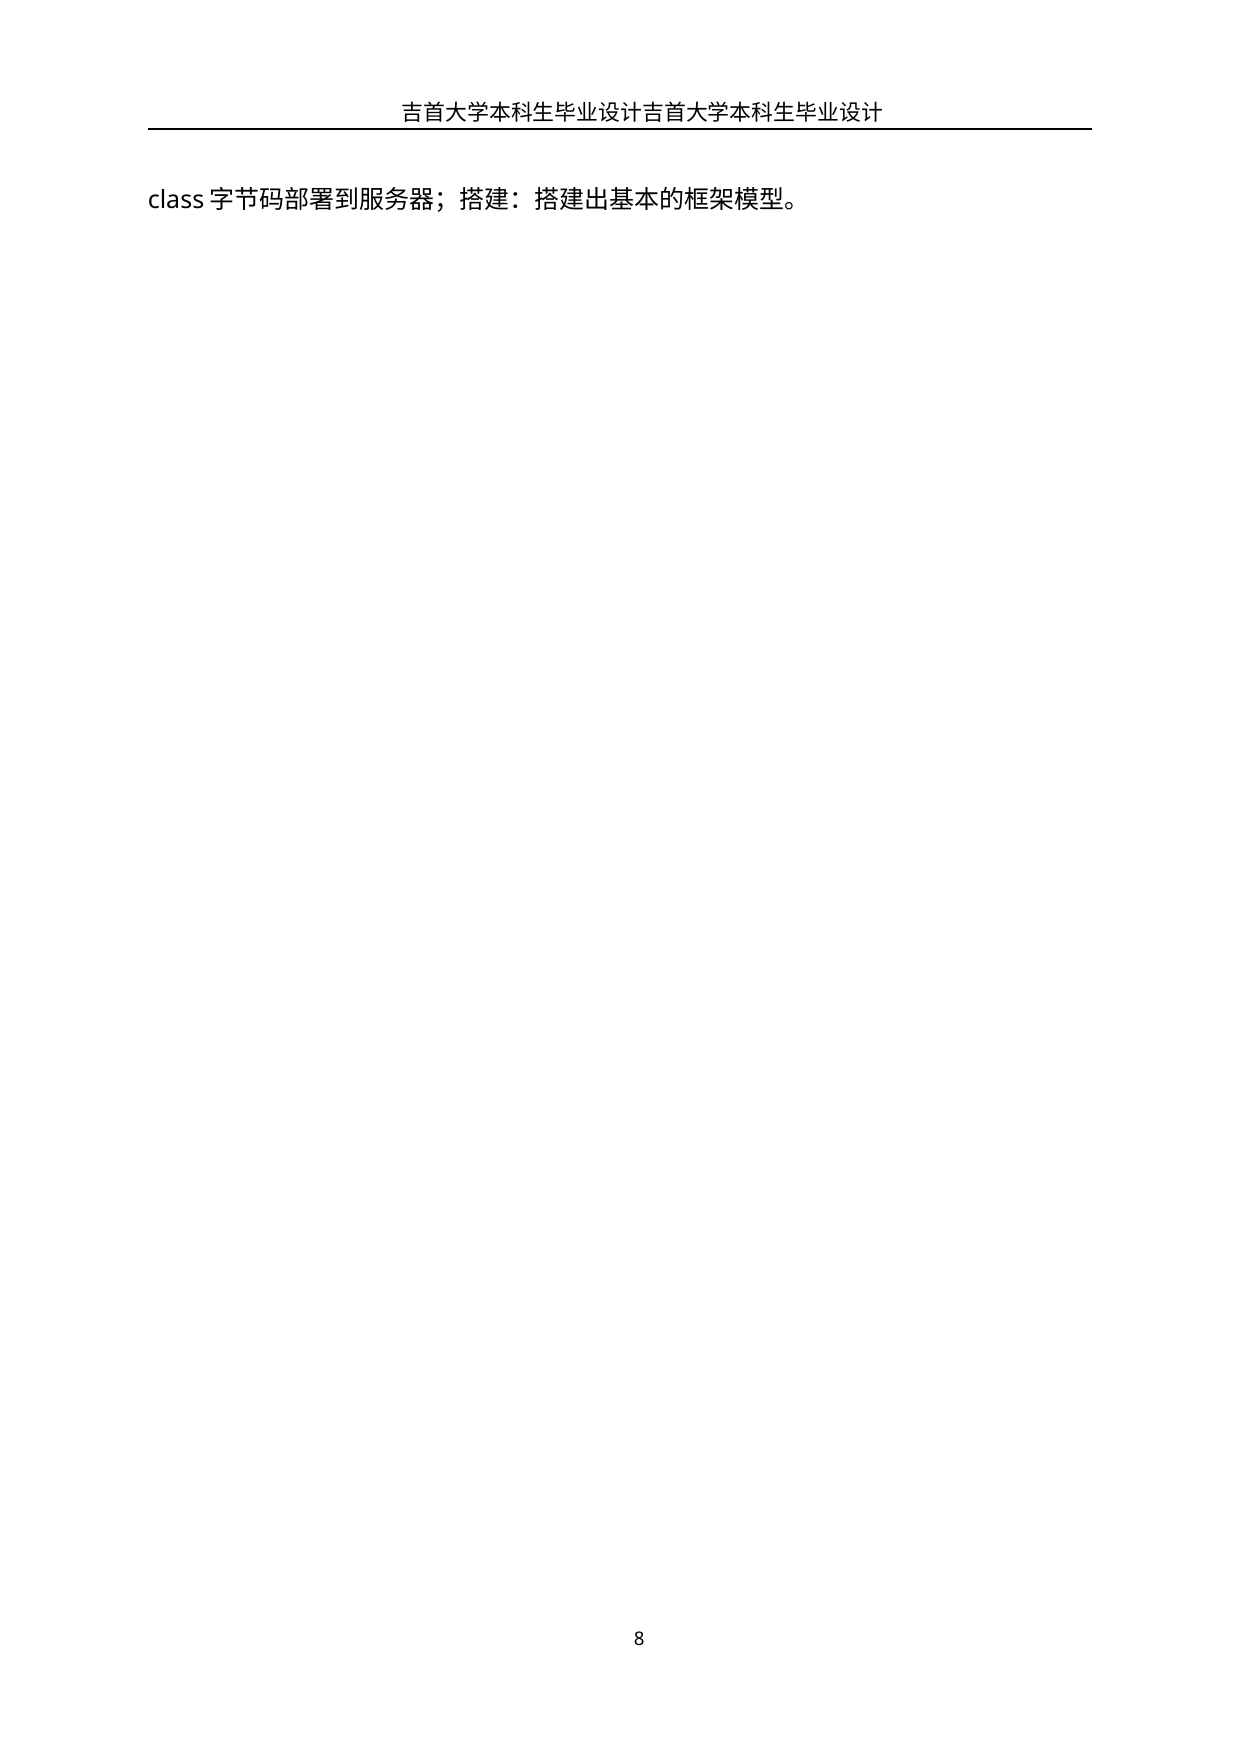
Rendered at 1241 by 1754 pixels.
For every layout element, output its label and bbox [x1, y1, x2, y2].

text [148, 164, 1092, 232]
